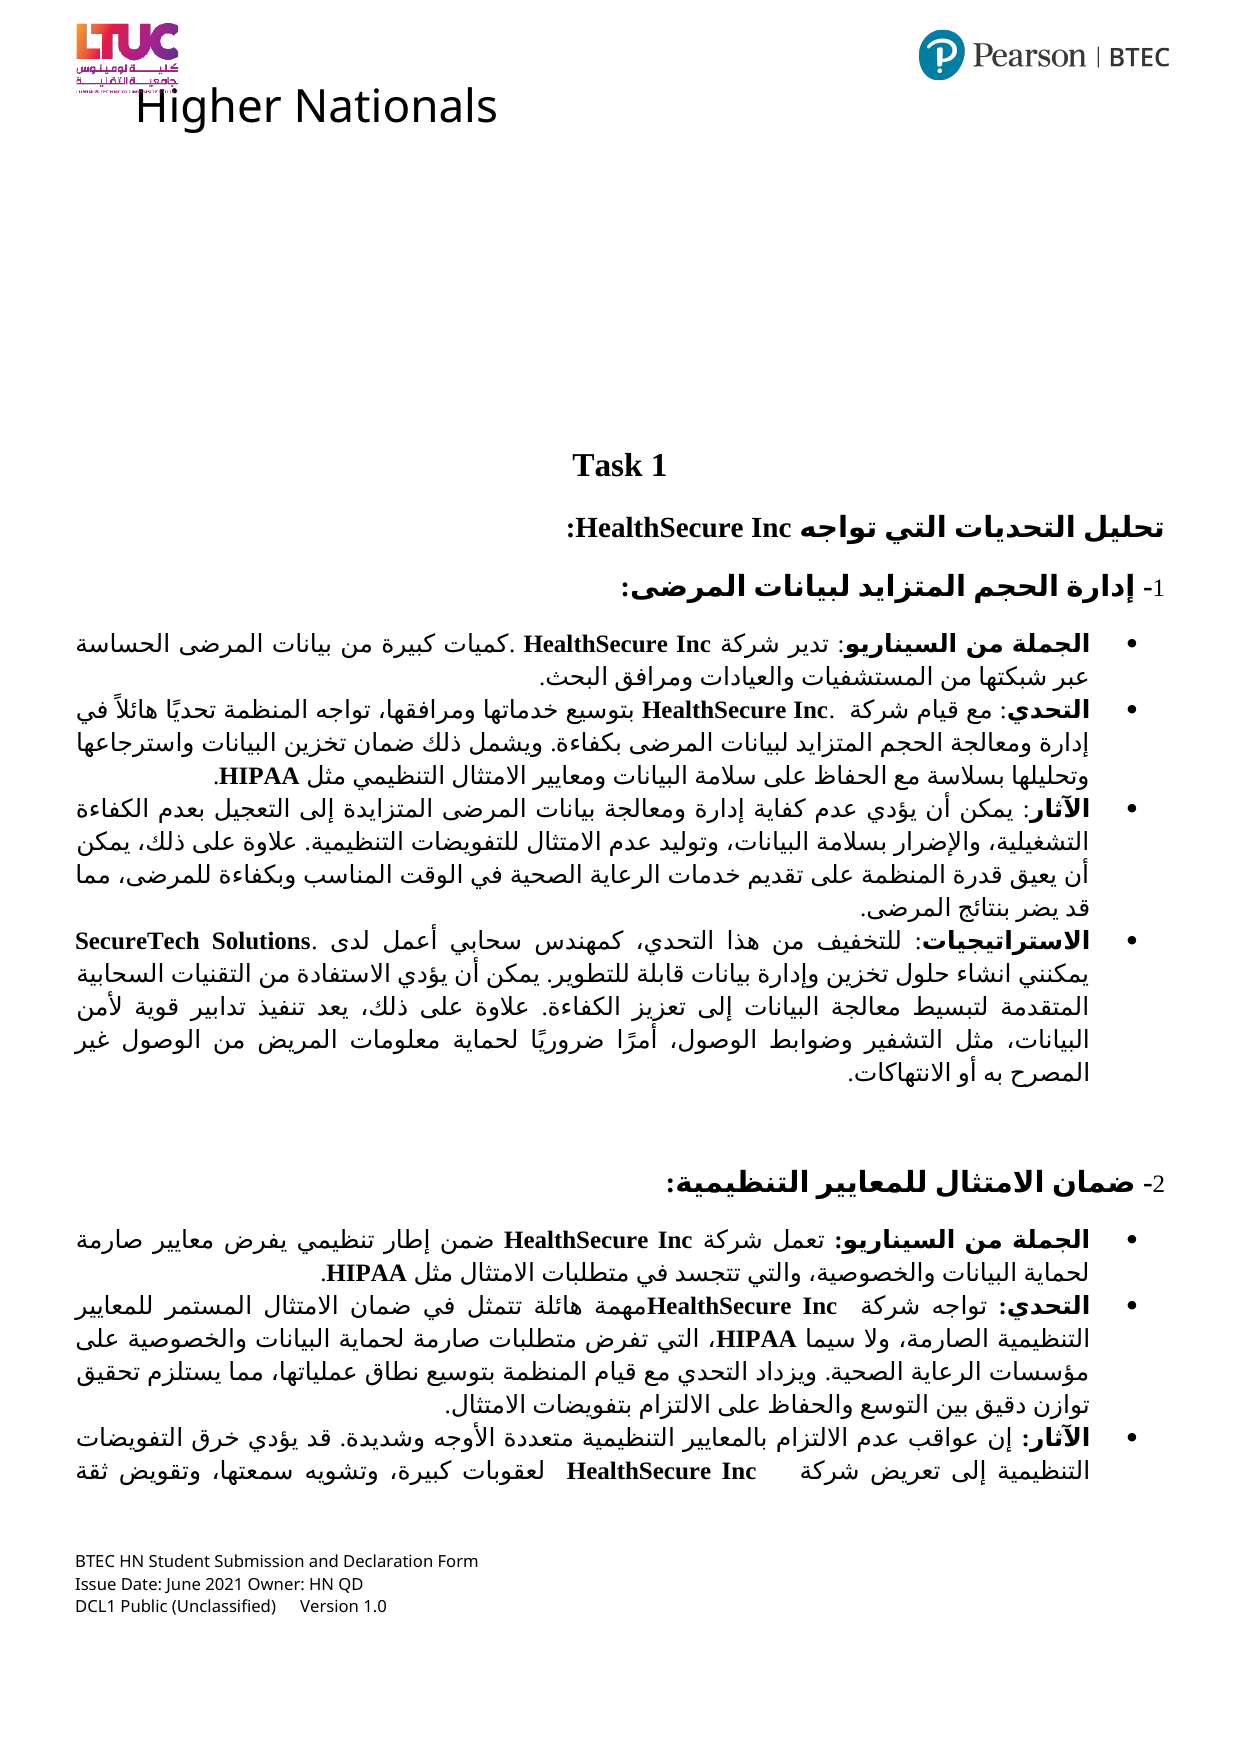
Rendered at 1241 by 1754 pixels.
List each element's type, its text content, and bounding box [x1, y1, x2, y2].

text تحليل التحديات التي تواجه HealthSecure Inc: [75, 510, 1165, 543]
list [75, 1423, 1128, 1485]
text 2- ضمان الامتثال للمعايير التنظيمية: [75, 1166, 1165, 1199]
list الآثار: يمكن أن يؤدي عدم كفاية إدارة ومعالجة بيانات المرضى المتزايدة إلى التعجيل بعدم الكفاءة التشغيلية، والإضرار بسلامة البيانات، وتوليد عدم الامتثال للتفويضات التنظيمية. علاوة على ذلك، يمكن أن يعيق قدرة المنظمة على تقديم خدمات الرعاية الصحية في الوقت المناسب وبكفاءة للمرضى، مما قد يضر بنتائج المرضى. [75, 794, 1128, 922]
list الجملة من السيناريو: تدير شركة HealthSecure Inc‎ .كميات كبيرة من بيانات المرضى الحساسة عبر شبكتها من المستشفيات والعيادات ومرافق البحث. [75, 629, 1128, 690]
text 1- إدارة الحجم المتزايد لبيانات المرضى: [75, 569, 1165, 603]
list الاستراتيجيات: للتخفيف من هذا التحدي، كمهندس سحابي أعمل لدى .SecureTech Solutions يمكنني انشاء حلول تخزين وإدارة بيانات قابلة للتطوير. يمكن أن يؤدي الاستفادة من التقنيات السحابية المتقدمة لتبسيط معالجة البيانات إلى تعزيز الكفاءة. علاوة على ذلك، يعد تنفيذ تدابير قوية لأمن البيانات، مثل التشفير وضوابط الوصول، أمرًا ضروريًا لحماية معلومات المريض من الوصول غير المصرح به أو الانتهاكات. [75, 926, 1128, 1087]
picture [75, 22, 179, 91]
picture [914, 22, 1172, 86]
subtitle Task 1 [75, 445, 1165, 483]
list التحدي: مع قيام شركة .HealthSecure Inc بتوسيع خدماتها ومرافقها، تواجه المنظمة تحديًا هائلاً في إدارة ومعالجة الحجم المتزايد لبيانات المرضى بكفاءة. ويشمل ذلك ضمان تخزين البيانات واسترجاعها وتحليلها بسلاسة مع الحفاظ على سلامة البيانات ومعايير الامتثال التنظيمي مثل HIPAA. [75, 695, 1128, 789]
list التحدي: تواجه شركة HealthSecure Incمهمة هائلة تتمثل في ضمان الامتثال المستمر للمعايير التنظيمية الصارمة، ولا سيما HIPAA، التي تفرض متطلبات صارمة لحماية البيانات والخصوصية على مؤسسات الرعاية الصحية. ويزداد التحدي مع قيام المنظمة بتوسيع نطاق عملياتها، مما يستلزم تحقيق توازن دقيق بين التوسع والحفاظ على الالتزام بتفويضات الامتثال. [75, 1291, 1128, 1419]
list الجملة من السيناريو: تعمل شركة HealthSecure Inc ضمن إطار تنظيمي يفرض معايير صارمة لحماية البيانات والخصوصية، والتي تتجسد في متطلبات الامتثال مثل HIPAA. [75, 1225, 1128, 1287]
